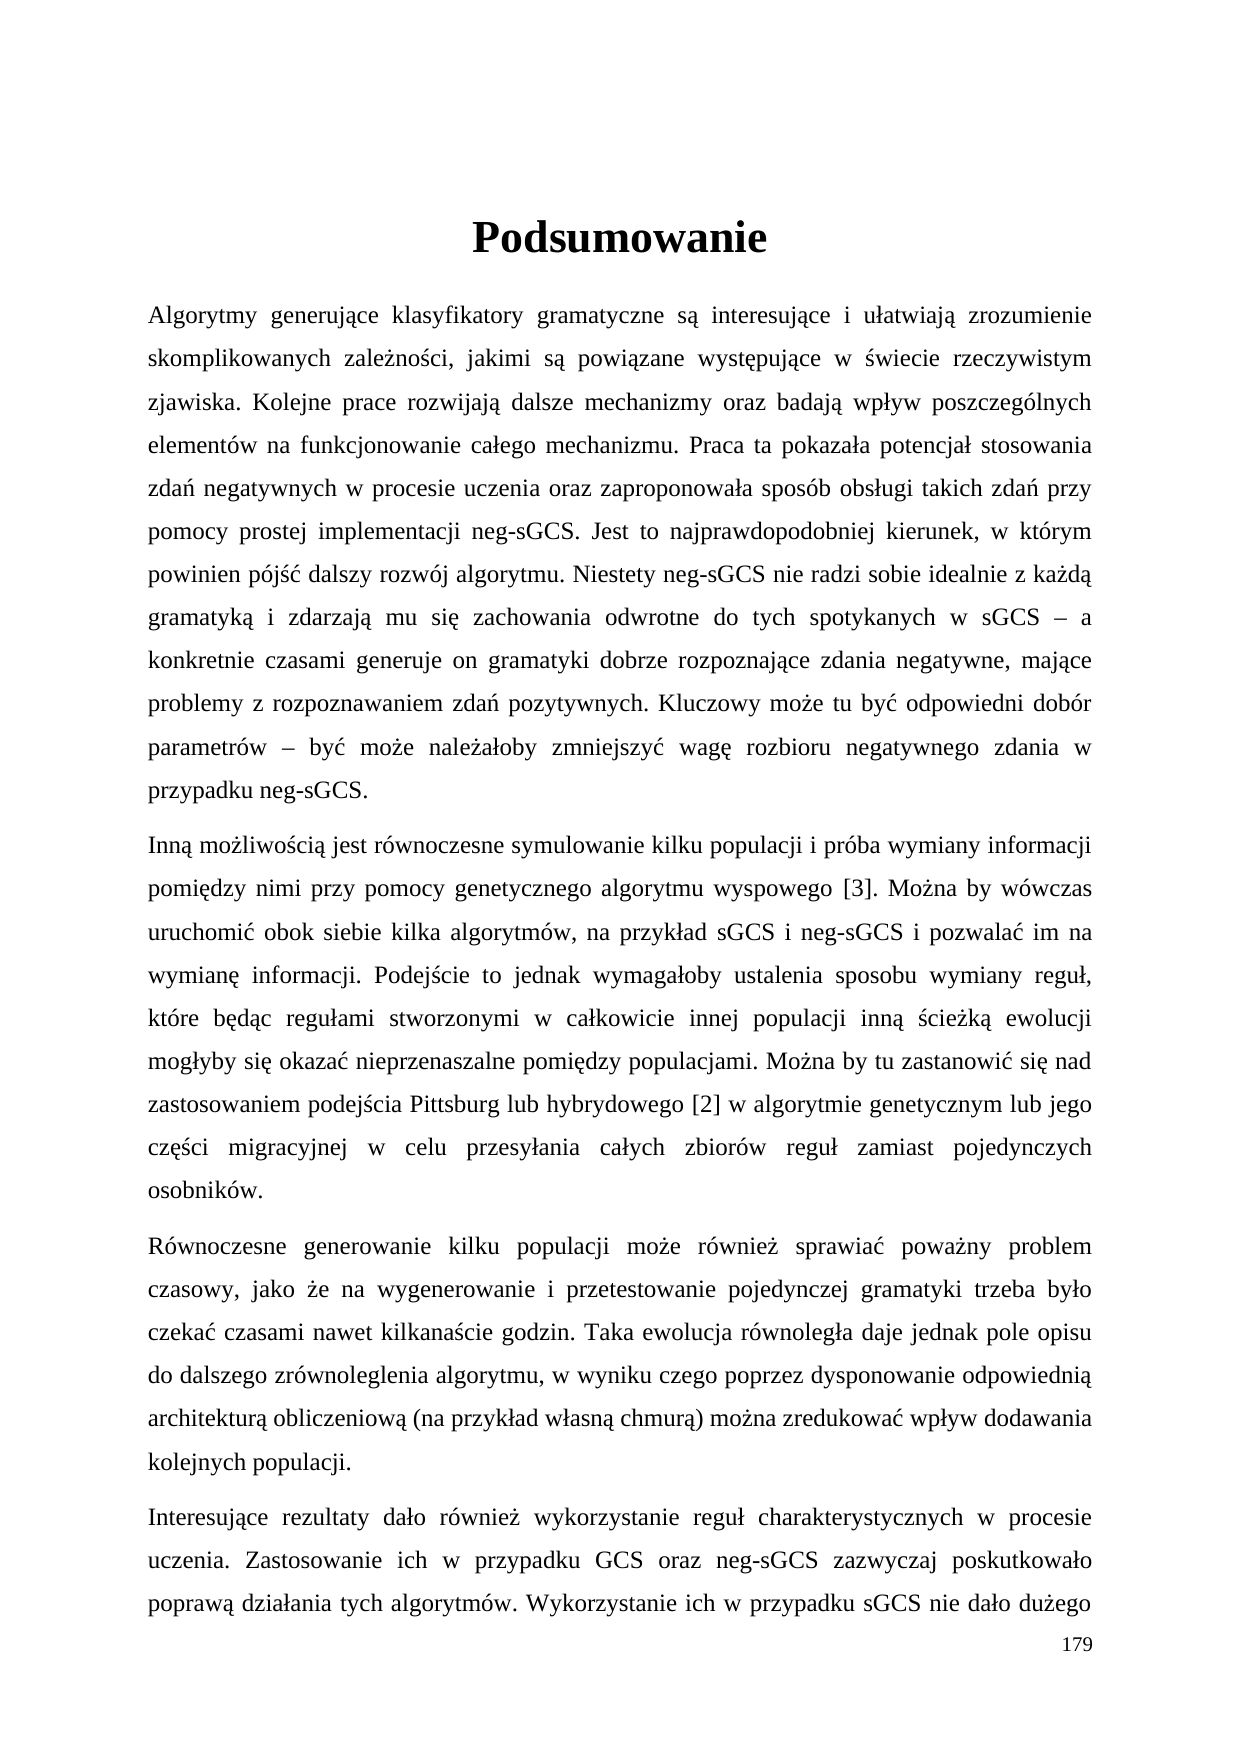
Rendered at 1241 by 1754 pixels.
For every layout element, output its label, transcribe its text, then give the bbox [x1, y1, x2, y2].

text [148, 1502, 1093, 1617]
text Algorytmy generujące klasyfikatory gramatyczne są interesujące i ułatwiają zrozumienie skomplikowanych zależności, jakimi są powiązane występujące w świecie rzeczywistym zjawiska. Kolejne prace rozwijają dalsze mechanizmy oraz badają wpływ poszczególnych elementów na funkcjonowanie całego mechanizmu. Praca ta pokazała potencjał stosowania zdań negatywnych w procesie uczenia oraz zaproponowała sposób obsługi takich zdań przy pomocy prostej implementacji neg-sGCS. Jest to najprawdopodobniej kierunek, w którym powinien pójść dalszy rozwój algorytmu. Niestety neg-sGCS nie radzi sobie idealnie z każdą gramatyką i zdarzają mu się zachowania odwrotne do tych spotykanych w sGCS – a konkretnie czasami generuje on gramatyki dobrze rozpoznające zdania negatywne, mające problemy z rozpoznawaniem zdań pozytywnych. Kluczowy może tu być odpowiedni dobór parametrów – być może należałoby zmniejszyć wagę rozbioru negatywnego zdania w przypadku neg-sGCS. [148, 300, 1093, 803]
text Podsumowanie [148, 210, 1093, 263]
text Równoczesne generowanie kilku populacji może również sprawiać poważny problem czasowy, jako że na wygenerowanie i przetestowanie pojedynczej gramatyki trzeba było czekać czasami nawet kilkanaście godzin. Taka ewolucja równoległa daje jednak pole opisu do dalszego zrównoleglenia algorytmu, w wyniku czego poprzez dysponowanie odpowiednią architekturą obliczeniową (na przykład własną chmurą) można zredukować wpływ dodawania kolejnych populacji. [148, 1231, 1093, 1475]
text Inną możliwością jest równoczesne symulowanie kilku populacji i próba wymiany informacji pomiędzy nimi przy pomocy genetycznego algorytmu wyspowego . Można by wówczas uruchomić obok siebie kilka algorytmów, na przykład sGCS i neg-sGCS i pozwalać im na wymianę informacji. Podejście to jednak wymagałoby ustalenia sposobu wymiany reguł, które będąc regułami stworzonymi w całkowicie innej populacji inną ścieżką ewolucji mogłyby się okazać nieprzenaszalne pomiędzy populacjami. Można by tu zastanowić się nad zastosowaniem podejścia Pittsburg lub hybrydowego w algorytmie genetycznym lub jego części migracyjnej w celu przesyłania całych zbiorów reguł zamiast pojedynczych osobników. [148, 830, 1093, 1204]
